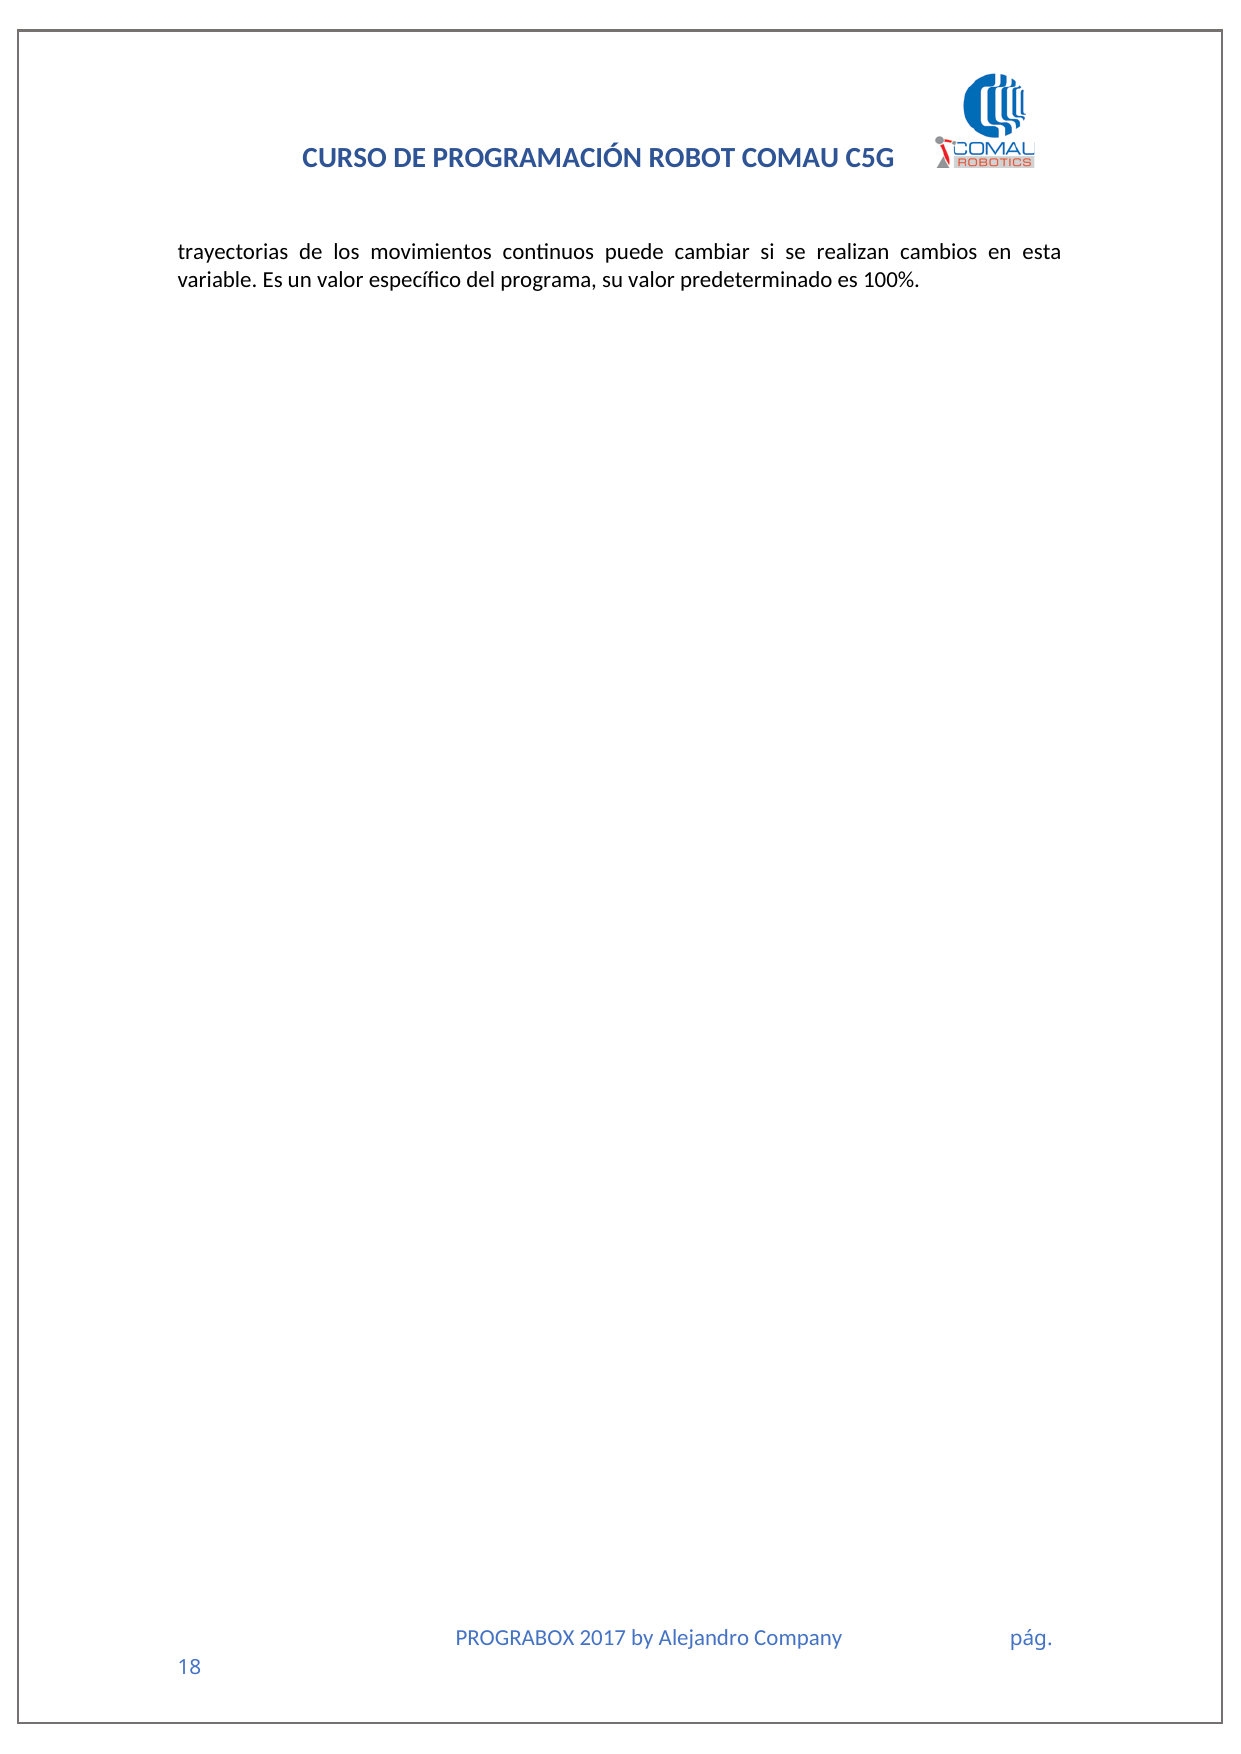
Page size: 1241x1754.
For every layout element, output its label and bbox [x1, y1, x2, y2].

text [177, 237, 1063, 293]
